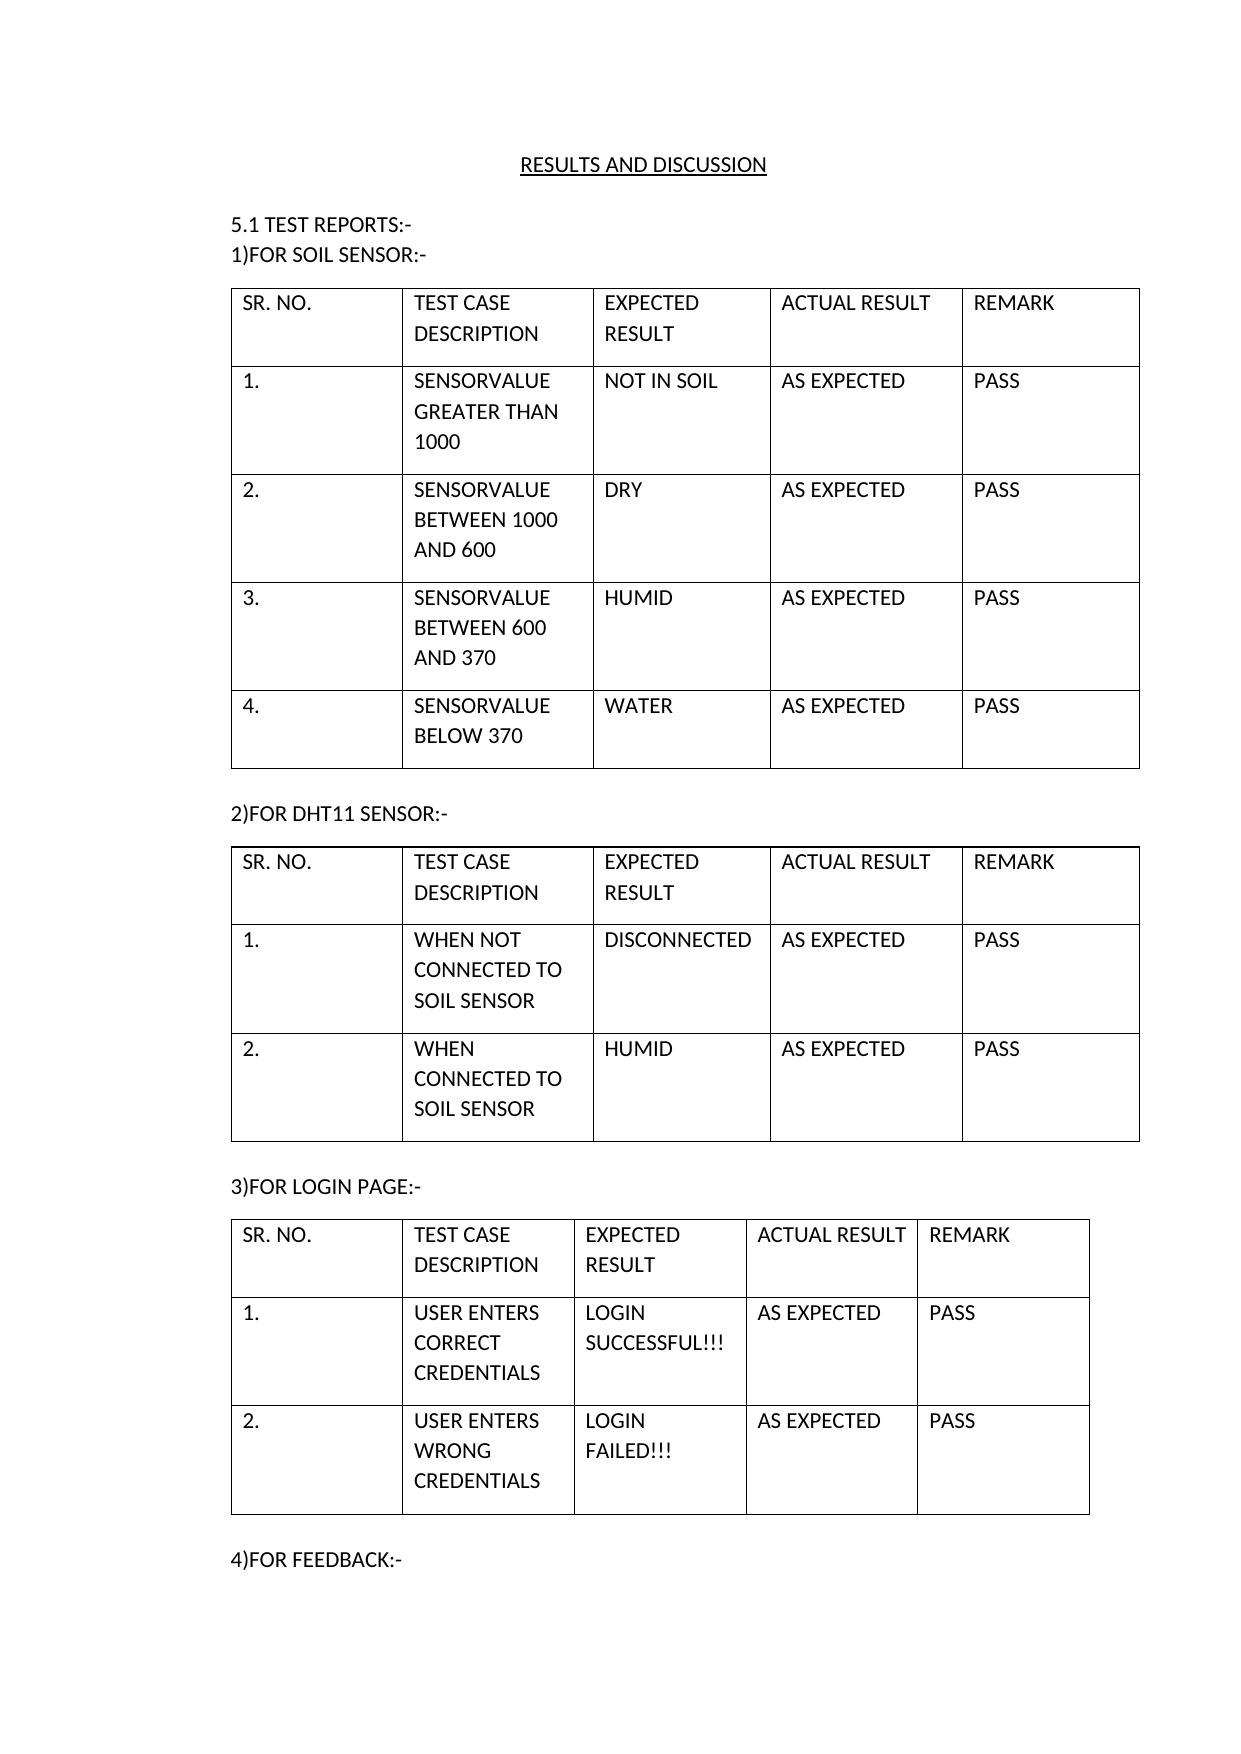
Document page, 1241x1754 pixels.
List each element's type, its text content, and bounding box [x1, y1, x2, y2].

table_cell AS EXPECTED [747, 1298, 917, 1405]
table_cell PASS [918, 1406, 1089, 1513]
table_cell PASS [963, 367, 1139, 474]
text 3)FOR LOGIN PAGE:- [230, 1172, 1090, 1200]
table_cell PASS [963, 691, 1139, 768]
table_header REMARK [963, 289, 1139, 366]
table_header EXPECTED RESULT [594, 289, 770, 366]
table_cell USER ENTERS WRONG CREDENTIALS [403, 1406, 574, 1513]
table_header REMARK [918, 1220, 1089, 1297]
table_cell 1. [232, 925, 402, 1033]
table_cell SENSORVALUE BELOW 370 [403, 691, 593, 768]
table_cell AS EXPECTED [771, 367, 962, 474]
table_header SR. NO. [232, 1220, 402, 1297]
table_cell DISCONNECTED [594, 925, 770, 1033]
table_cell AS EXPECTED [771, 475, 962, 582]
table_header ACTUAL RESULT [747, 1220, 917, 1297]
text 1)FOR SOIL SENSOR:- [230, 241, 1090, 269]
table_cell WATER [594, 691, 770, 768]
table_cell SENSORVALUE BETWEEN 600 AND 370 [403, 583, 593, 690]
table_header TEST CASE DESCRIPTION [403, 289, 593, 366]
table_cell AS EXPECTED [771, 583, 962, 690]
table_cell LOGIN SUCCESSFUL!!! [575, 1298, 746, 1405]
text 4)FOR FEEDBACK:- [230, 1545, 1090, 1573]
table_cell WHEN NOT CONNECTED TO SOIL SENSOR [403, 925, 593, 1033]
table_cell AS EXPECTED [747, 1406, 917, 1513]
table_cell SENSORVALUE GREATER THAN 1000 [403, 367, 593, 474]
table_header TEST CASE DESCRIPTION [403, 848, 593, 924]
table_cell 3. [232, 583, 402, 690]
table_cell HUMID [594, 1034, 770, 1141]
table_cell 4. [232, 691, 402, 768]
table_header SR. NO. [232, 289, 402, 366]
table_header EXPECTED RESULT [594, 848, 770, 924]
table_header SR. NO. [232, 848, 402, 924]
table_cell 1. [232, 1298, 402, 1405]
table_header ACTUAL RESULT [771, 848, 962, 924]
table_header TEST CASE DESCRIPTION [403, 1220, 574, 1297]
table_cell AS EXPECTED [771, 691, 962, 768]
table_cell HUMID [594, 583, 770, 690]
table_cell DRY [594, 475, 770, 582]
text 5.1 TEST REPORTS:- [230, 210, 1090, 238]
table_cell PASS [963, 925, 1139, 1033]
text 2)FOR DHT11 SENSOR:- [230, 799, 1090, 827]
table_cell 2. [232, 1034, 402, 1141]
table_cell PASS [918, 1298, 1089, 1405]
table_cell 2. [232, 475, 402, 582]
table_header REMARK [963, 848, 1139, 924]
text RESULTS AND DISCUSSION [230, 150, 1090, 178]
table_cell 1. [232, 367, 402, 474]
table_cell 2. [232, 1406, 402, 1513]
table_cell AS EXPECTED [771, 925, 962, 1033]
table_cell PASS [963, 475, 1139, 582]
table_header ACTUAL RESULT [771, 289, 962, 366]
table_cell NOT IN SOIL [594, 367, 770, 474]
table_cell USER ENTERS CORRECT CREDENTIALS [403, 1298, 574, 1405]
table_cell PASS [963, 1034, 1139, 1141]
table_header EXPECTED RESULT [575, 1220, 746, 1297]
table_cell WHEN CONNECTED TO SOIL SENSOR [403, 1034, 593, 1141]
table_cell PASS [963, 583, 1139, 690]
table_cell SENSORVALUE BETWEEN 1000 AND 600 [403, 475, 593, 582]
table_cell AS EXPECTED [771, 1034, 962, 1141]
table_cell LOGIN FAILED!!! [575, 1406, 746, 1513]
